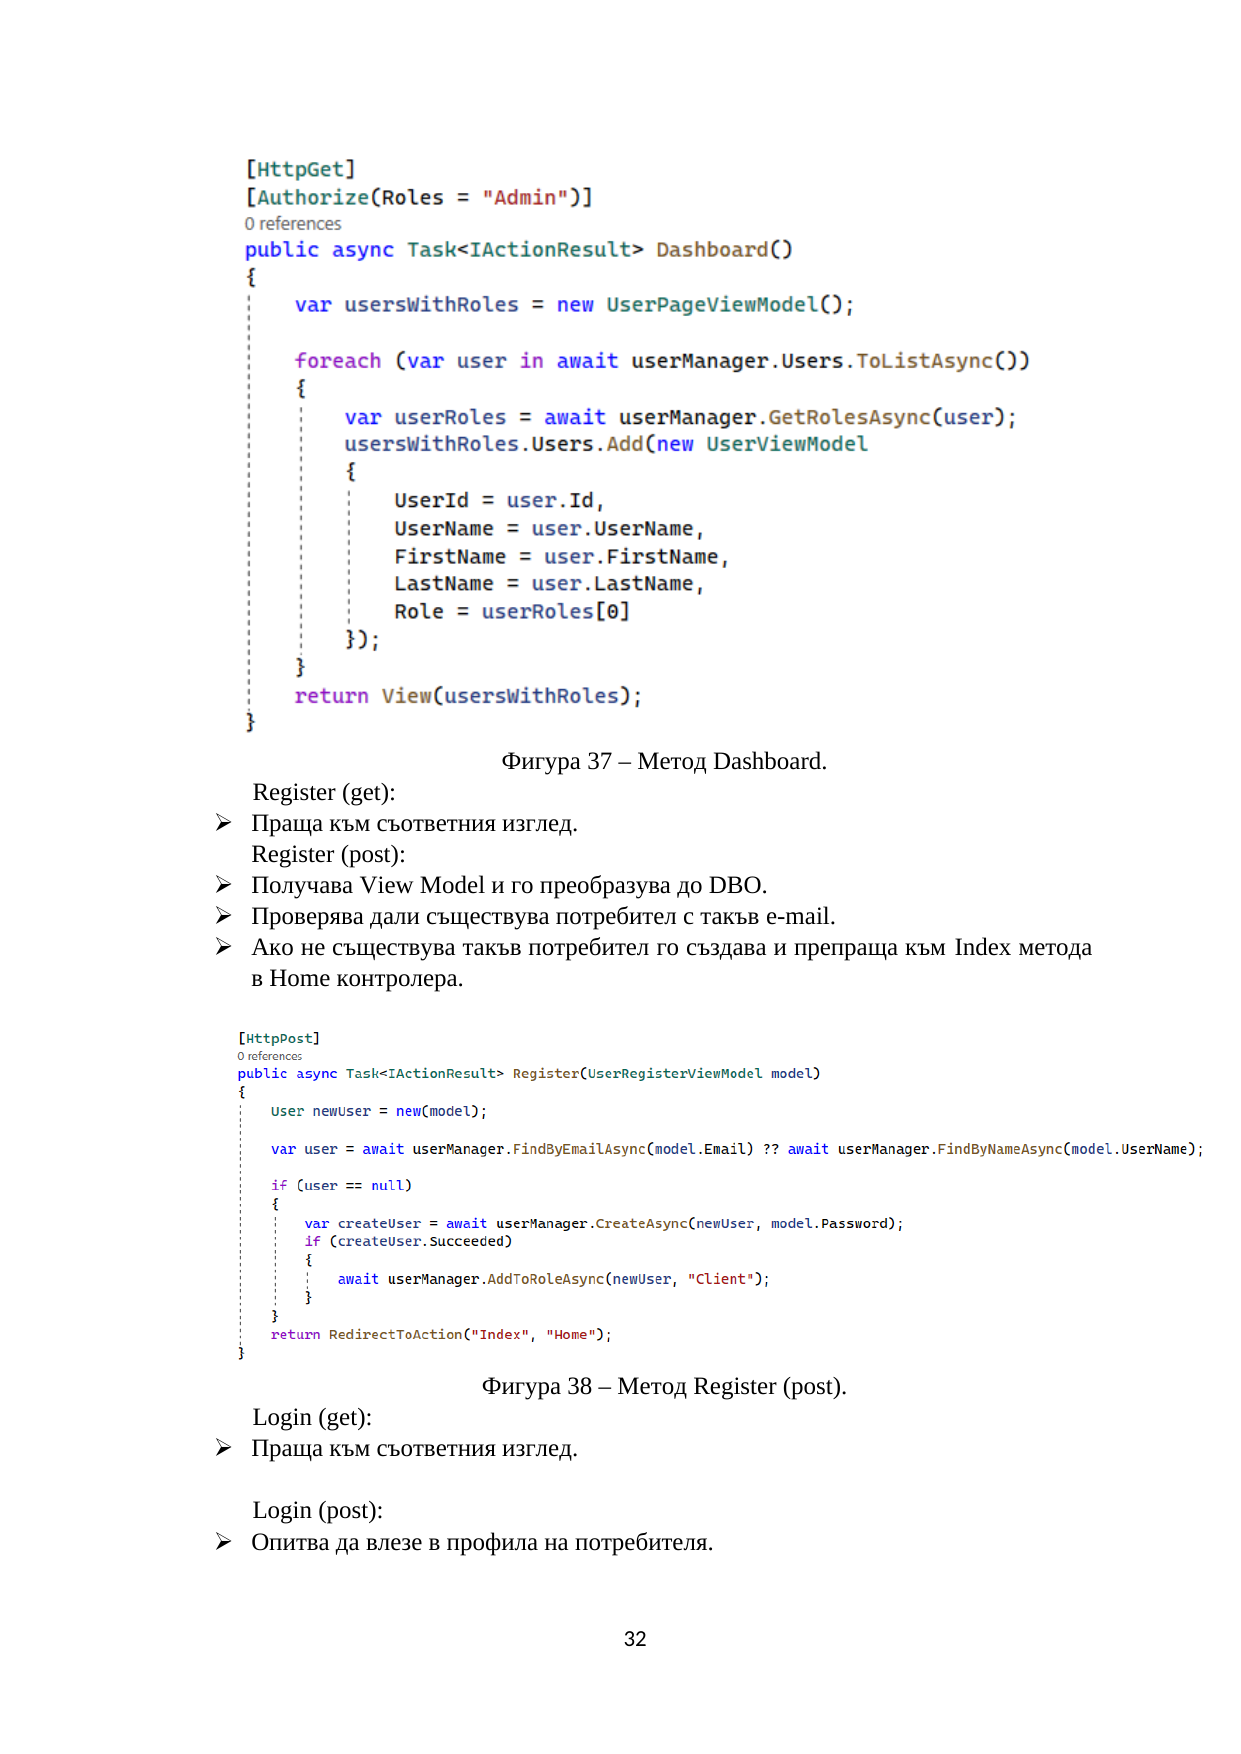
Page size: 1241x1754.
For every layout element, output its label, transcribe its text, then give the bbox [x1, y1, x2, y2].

list Фигура 38 – Метод Register (post). [236, 1371, 1092, 1400]
picture [236, 1025, 1217, 1370]
list Фигура 37 – Метод Dashboard. [236, 746, 1092, 775]
list Login (post): [252, 1496, 1092, 1524]
list Register (get): [252, 777, 1092, 806]
list Праща към съответния изглед. [213, 808, 1092, 837]
list Login (get): [252, 1402, 1092, 1431]
list Опитва да влезе в профила на потребителя. [213, 1527, 1092, 1555]
list Праща към съответния изглед. [213, 1433, 1092, 1462]
list Проверява дали съществува потребител с такъв e-mail. [213, 901, 1092, 930]
picture [236, 147, 1086, 744]
list Register (post): [251, 839, 1092, 868]
list Ако не съществува такъв потребител го създава и препраща към Index метода в Home контролера. [213, 932, 1092, 992]
list Получава View Model и го преобразува до DBO. [213, 870, 1092, 899]
